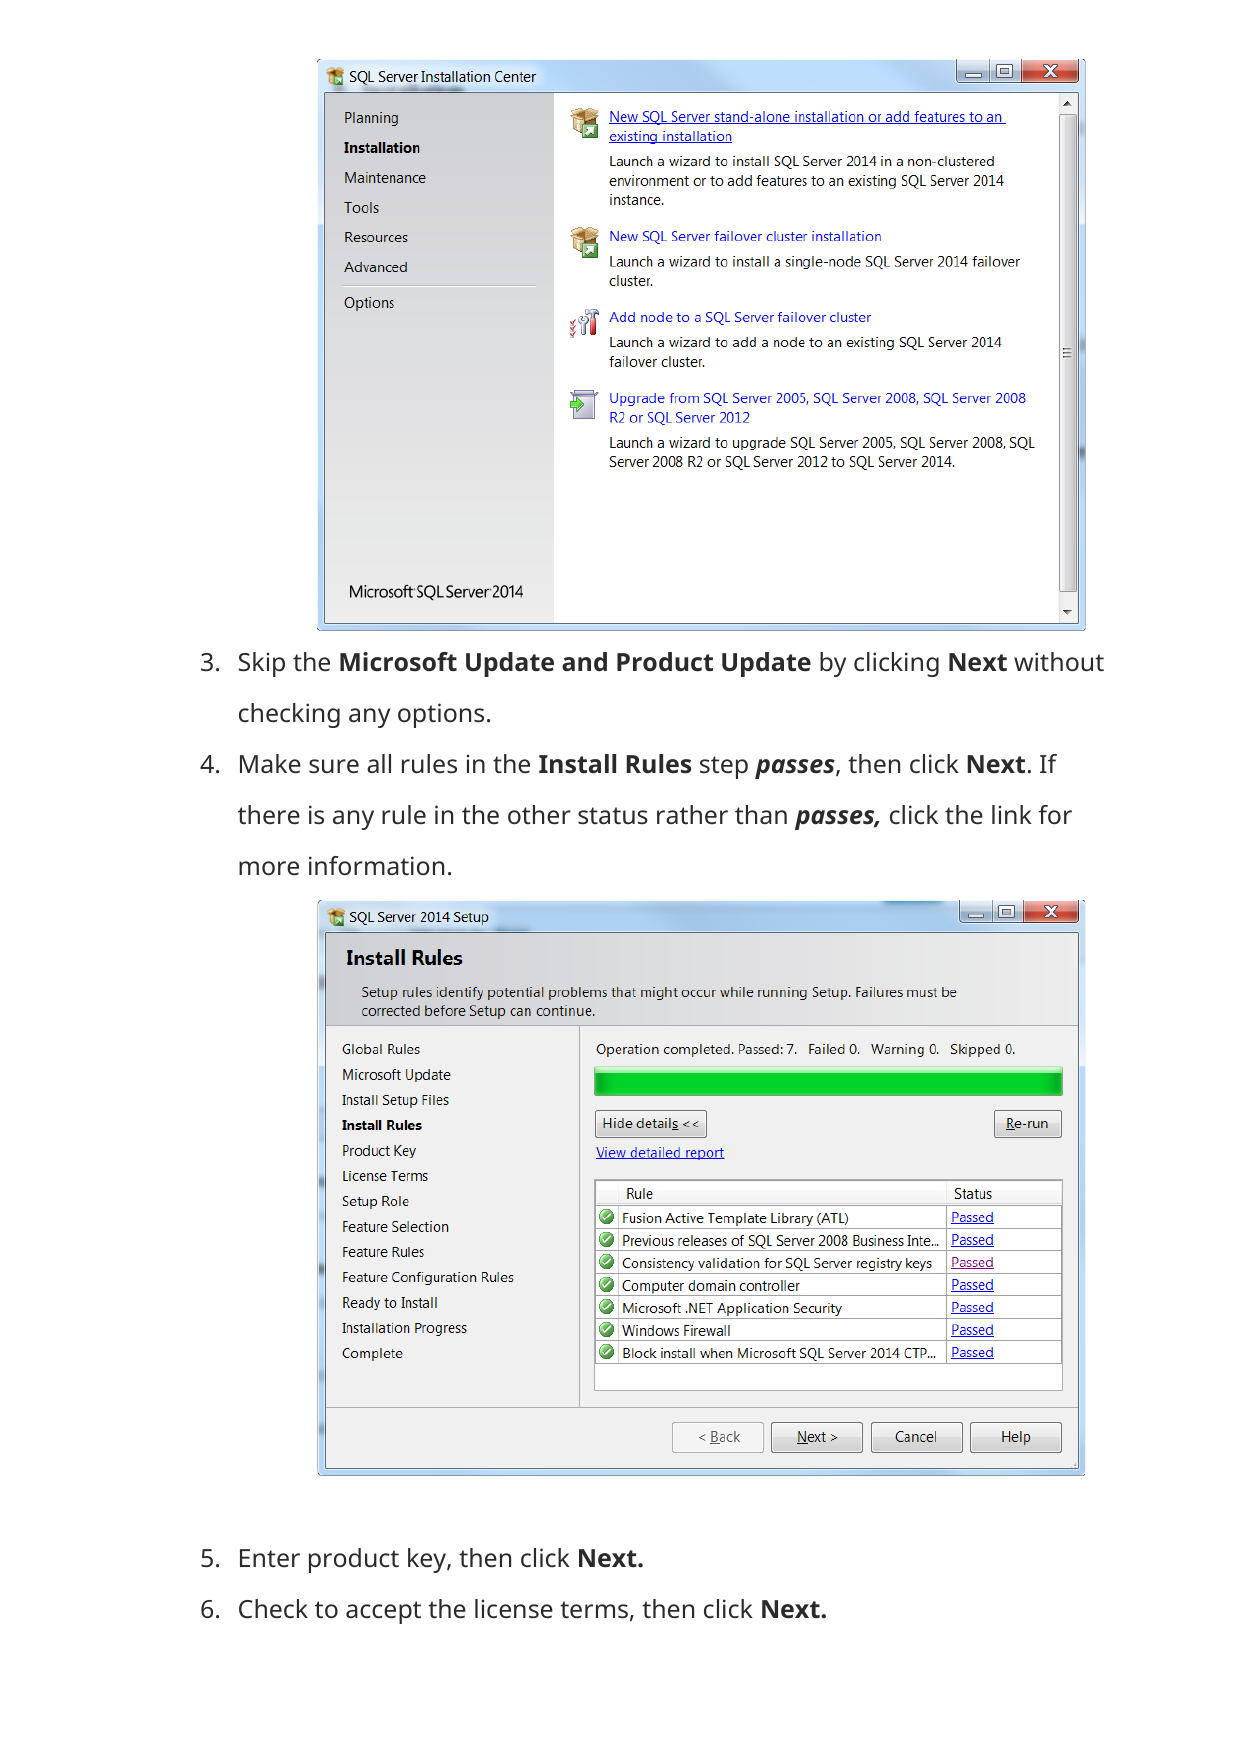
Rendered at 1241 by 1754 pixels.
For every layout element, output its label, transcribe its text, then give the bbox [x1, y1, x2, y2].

list Enter product key, then click Next. [200, 1541, 1122, 1575]
list Check to accept the license terms, then click Next. [200, 1592, 1122, 1626]
list Make sure all rules in the Install Rules step passes, then click Next. If there is any rule in the other status rather than passes, click the link for more information. [200, 747, 1122, 883]
list Skip the Microsoft Update and Product Update by clicking Next without checking any options. [200, 645, 1122, 730]
picture [317, 59, 1086, 631]
picture [317, 900, 1085, 1476]
